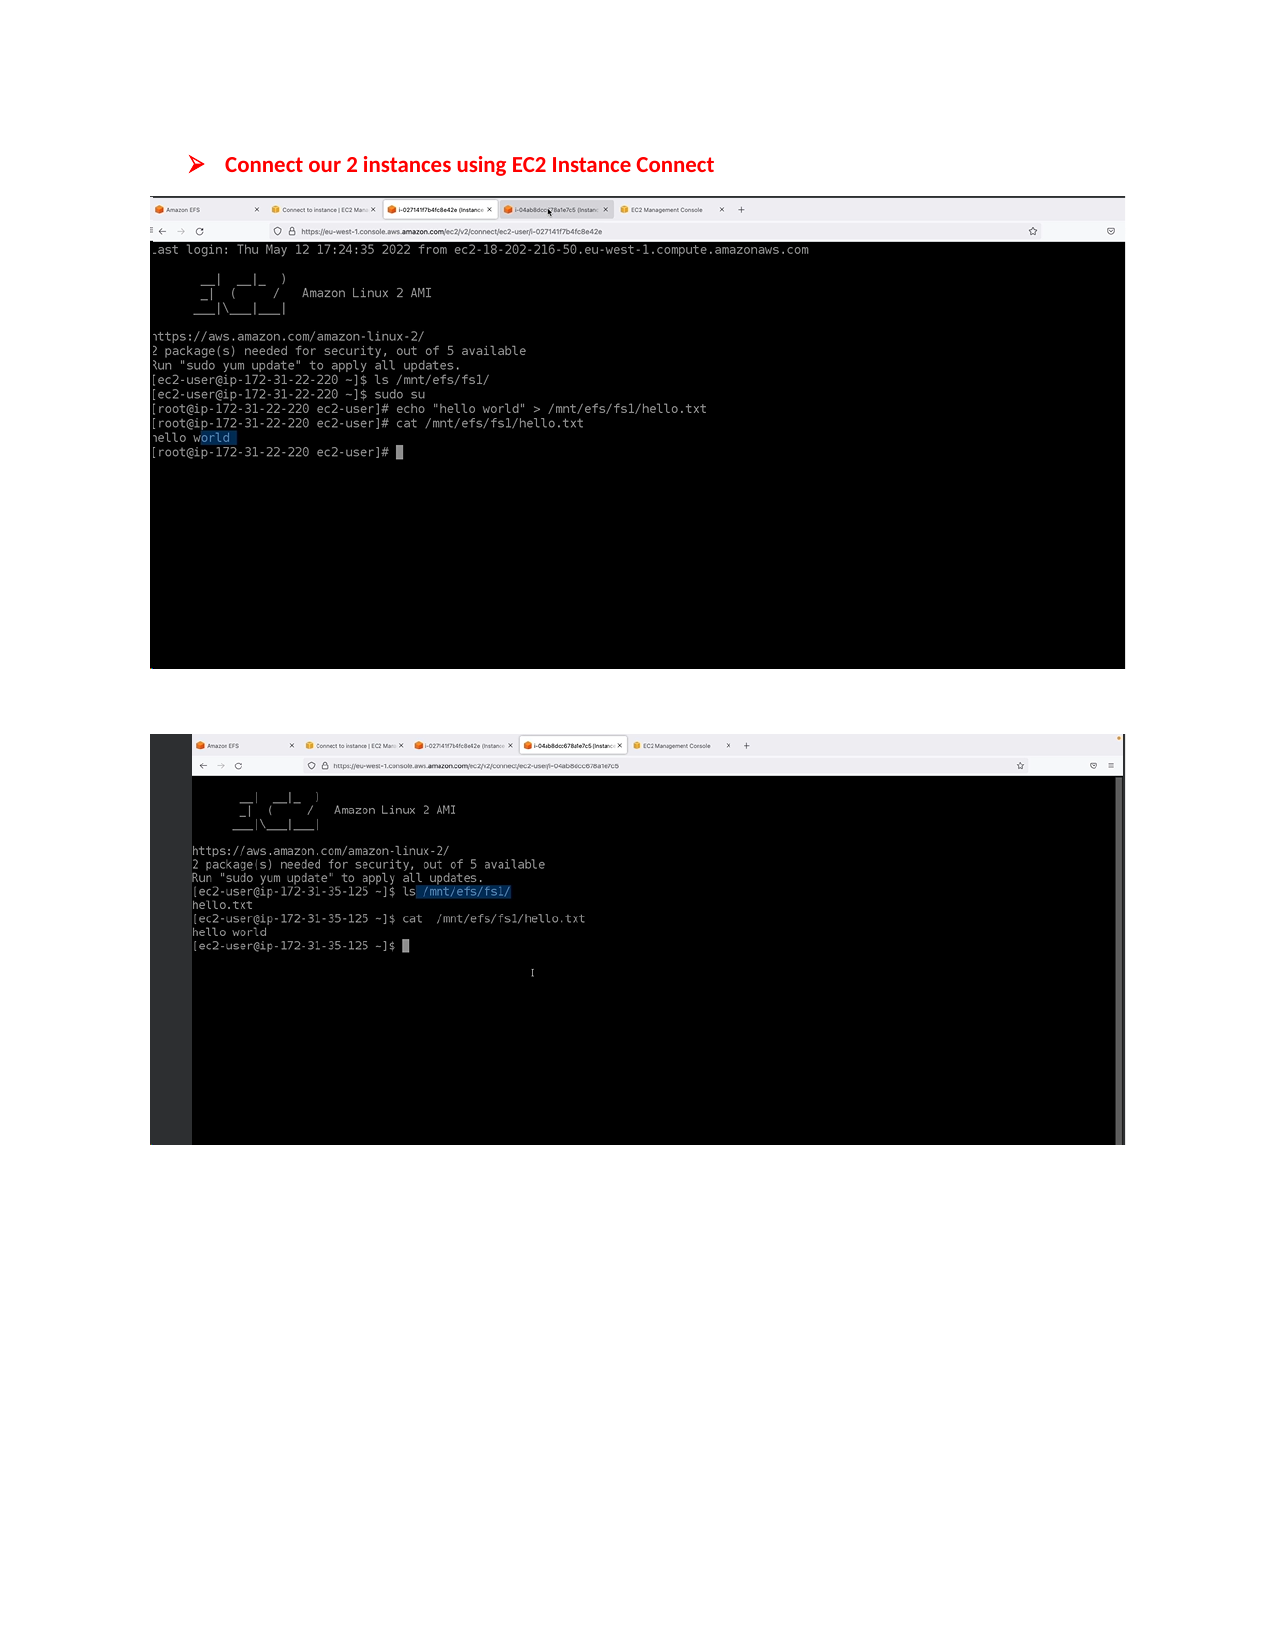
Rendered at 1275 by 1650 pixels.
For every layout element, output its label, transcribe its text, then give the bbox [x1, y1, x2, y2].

picture [150, 196, 1125, 669]
list Connect our 2 instances using EC2 Instance Connect [187, 150, 1125, 178]
picture [150, 734, 1125, 1145]
